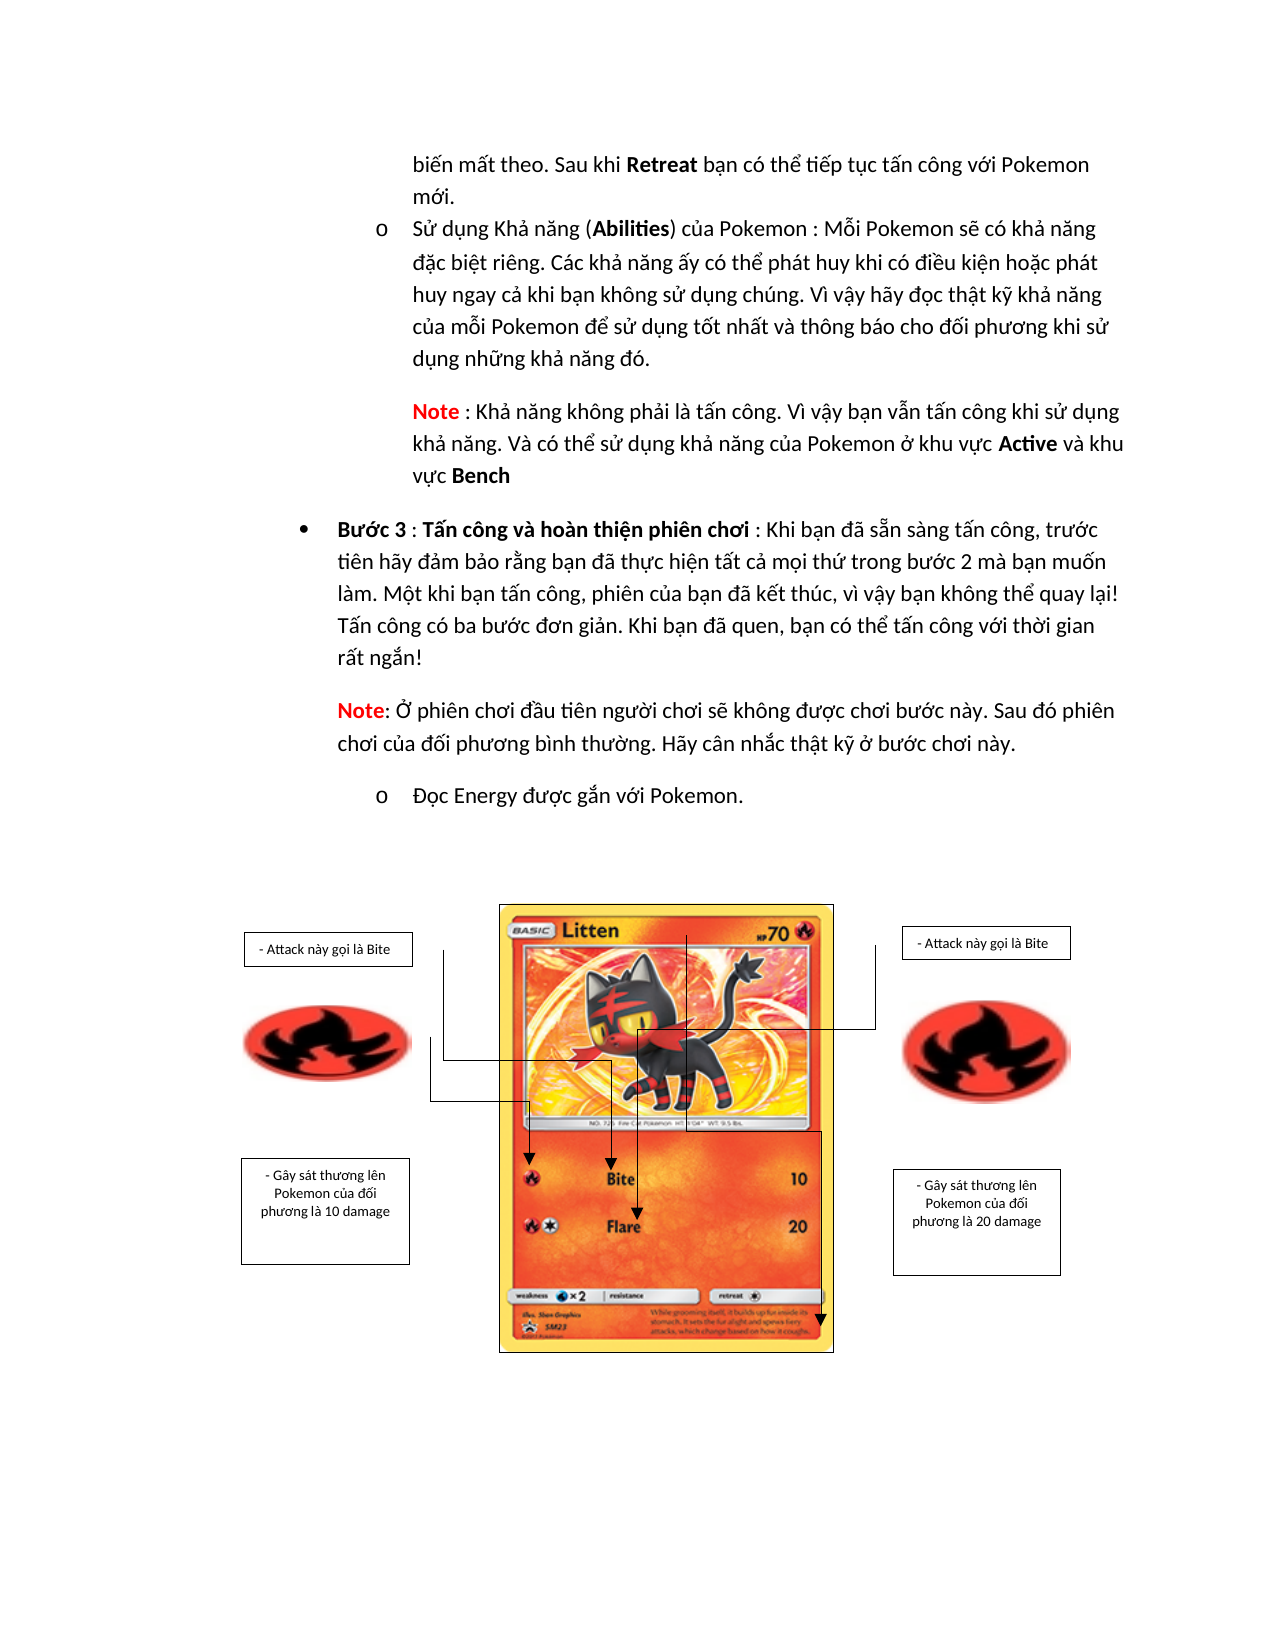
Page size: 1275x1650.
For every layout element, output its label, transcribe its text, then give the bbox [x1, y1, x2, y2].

picture [500, 905, 833, 1352]
picture [242, 1004, 412, 1082]
text Note : Khả năng không phải là tấn công. Vì vậy bạn vẫn tấn công khi sử dụng khả năng. Và có thể sử dụng khả năng của Pokemon ở khu vực Active và khu vực Bench [412, 397, 1125, 490]
picture [901, 999, 1071, 1104]
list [375, 150, 1125, 210]
text Note: Ở phiên chơi đầu tiên người chơi sẽ không được chơi bước này. Sau đó phiên chơi của đối phương bình thường. Hãy cân nhắc thật kỹ ở bước chơi này. [337, 696, 1125, 757]
list Đọc Energy được gắn với Pokemon. [375, 782, 1125, 811]
list Bước 3 : Tấn công và hoàn thiện phiên chơi : Khi bạn đã sẵn sàng tấn công, trước tiên hãy đảm bảo rằng bạn đã thực hiện tất cả mọi thứ trong bước 2 mà bạn muốn làm. Một khi bạn tấn công, phiên của bạn đã kết thúc, vì vậy bạn không thể quay lại! Tấn công có ba bước đơn giản. Khi bạn đã quen, bạn có thể tấn công với thời gian rất ngắn! [300, 515, 1125, 671]
list Sử dụng Khả năng (Abilities) của Pokemon : Mỗi Pokemon sẽ có khả năng đặc biệt riêng. Các khả năng ấy có thể phát huy khi có điều kiện hoặc phát huy ngay cả khi bạn không sử dụng chúng. Vì vậy hãy đọc thật kỹ khả năng của mỗi Pokemon để sử dụng tốt nhất và thông báo cho đối phương khi sử dụng những khả năng đó. [375, 214, 1125, 372]
